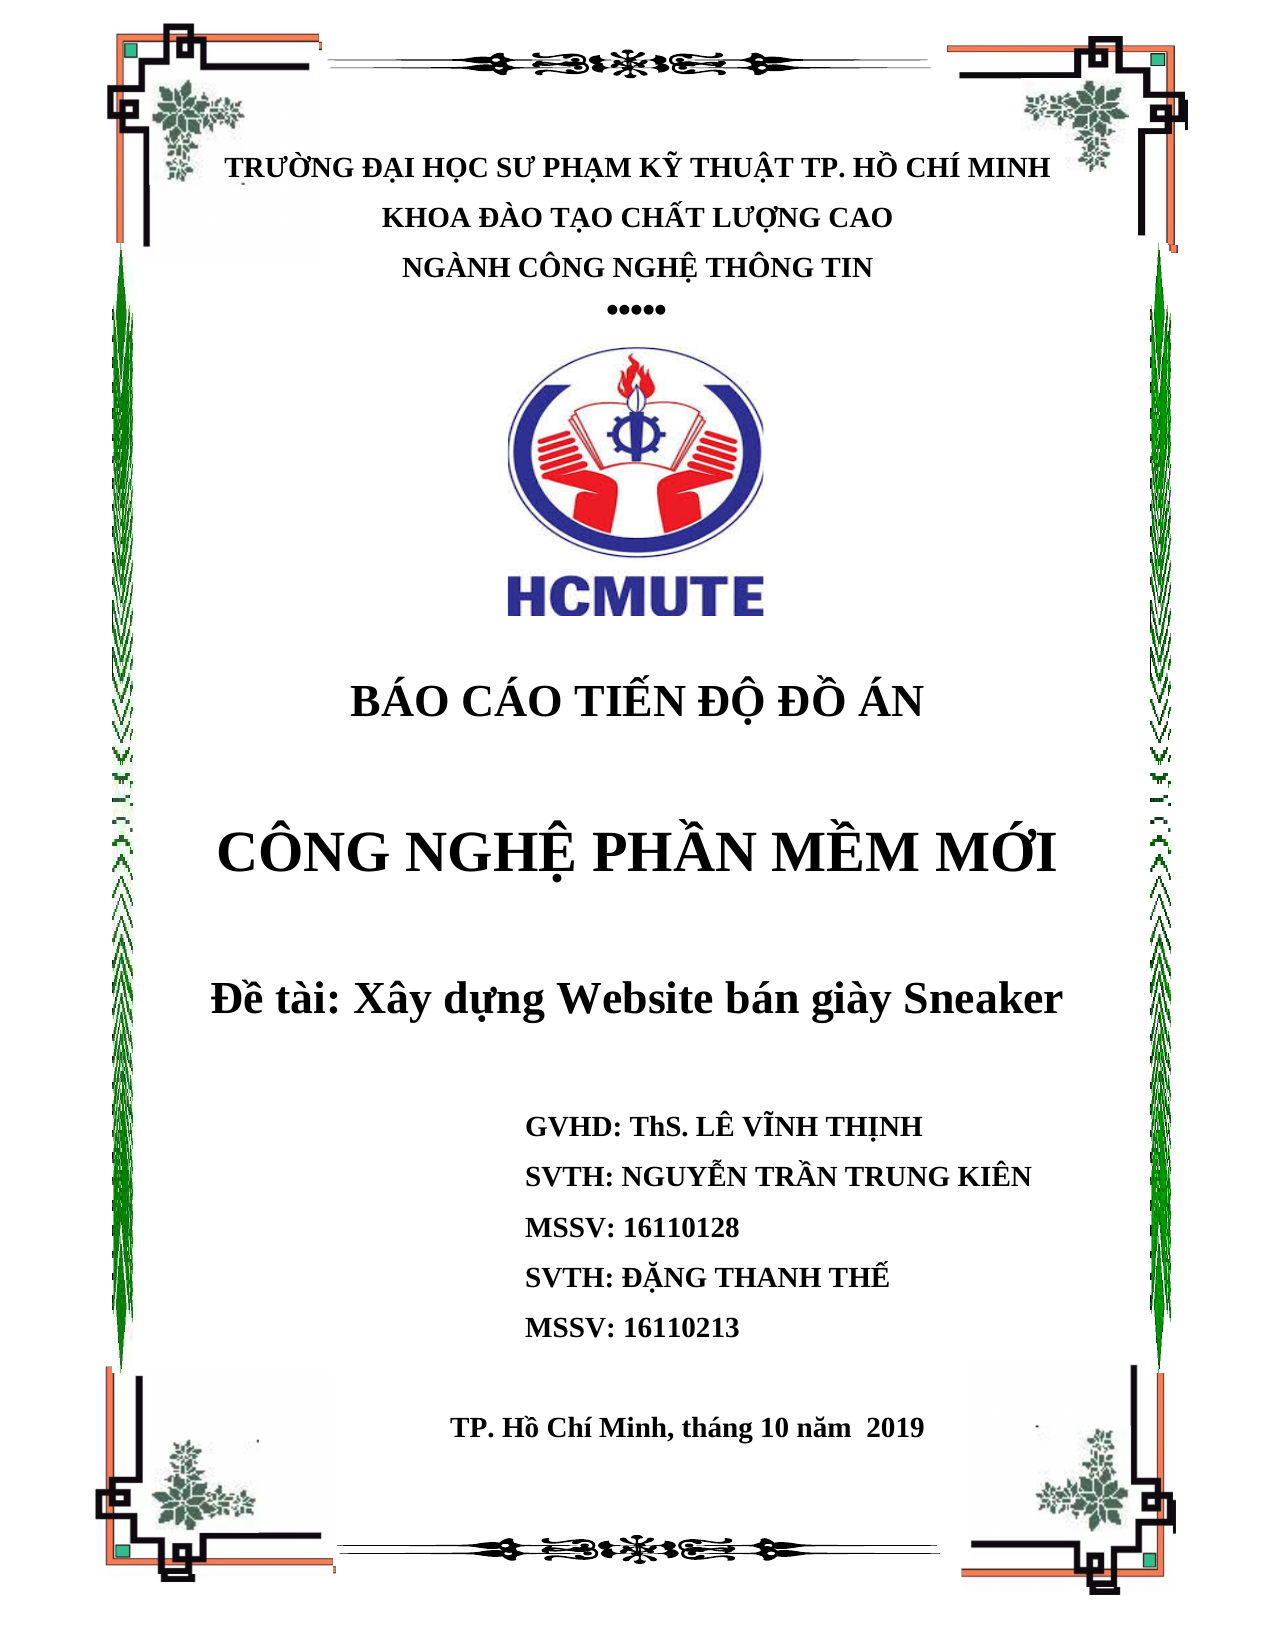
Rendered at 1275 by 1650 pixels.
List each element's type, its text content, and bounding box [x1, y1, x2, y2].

text MSSV: 16110128 [450, 1210, 1125, 1243]
picture [962, 1354, 1176, 1595]
text NGÀNH CÔNG NGHỆ THÔNG TIN [150, 250, 1125, 284]
text SVTH: ĐẶNG THANH THẾ [450, 1260, 1125, 1293]
text BÁO CÁO TIẾN ĐỘ ĐỒ ÁN [150, 674, 1125, 727]
text TRƯỜNG ĐẠI HỌC SƯ PHẠM KỸ THUẬT TP. HỒ CHÍ MINH [150, 150, 1125, 183]
text Đề tài: Xây dựng Website bán giày Sneaker [150, 971, 1125, 1023]
text KHOA ĐÀO TẠO CHẤT LƯỢNG CAO [150, 200, 1125, 234]
picture [507, 347, 764, 616]
picture [96, 24, 335, 1582]
text MSSV: 16110213 [450, 1310, 1125, 1344]
text SVTH: NGUYỄN TRẦN TRUNG KIÊN [450, 1159, 1125, 1193]
text TP. Hồ Chí Minh, tháng 10 năm 2019 [375, 1411, 1125, 1444]
text GVHD: ThS. LÊ VĨNH THỊNH [150, 1109, 1125, 1143]
picture [150, 80, 244, 150]
text CÔNG NGHỆ PHẦN MỀM MỚI [150, 817, 1125, 884]
picture [947, 36, 1188, 253]
picture [1036, 1426, 1130, 1531]
